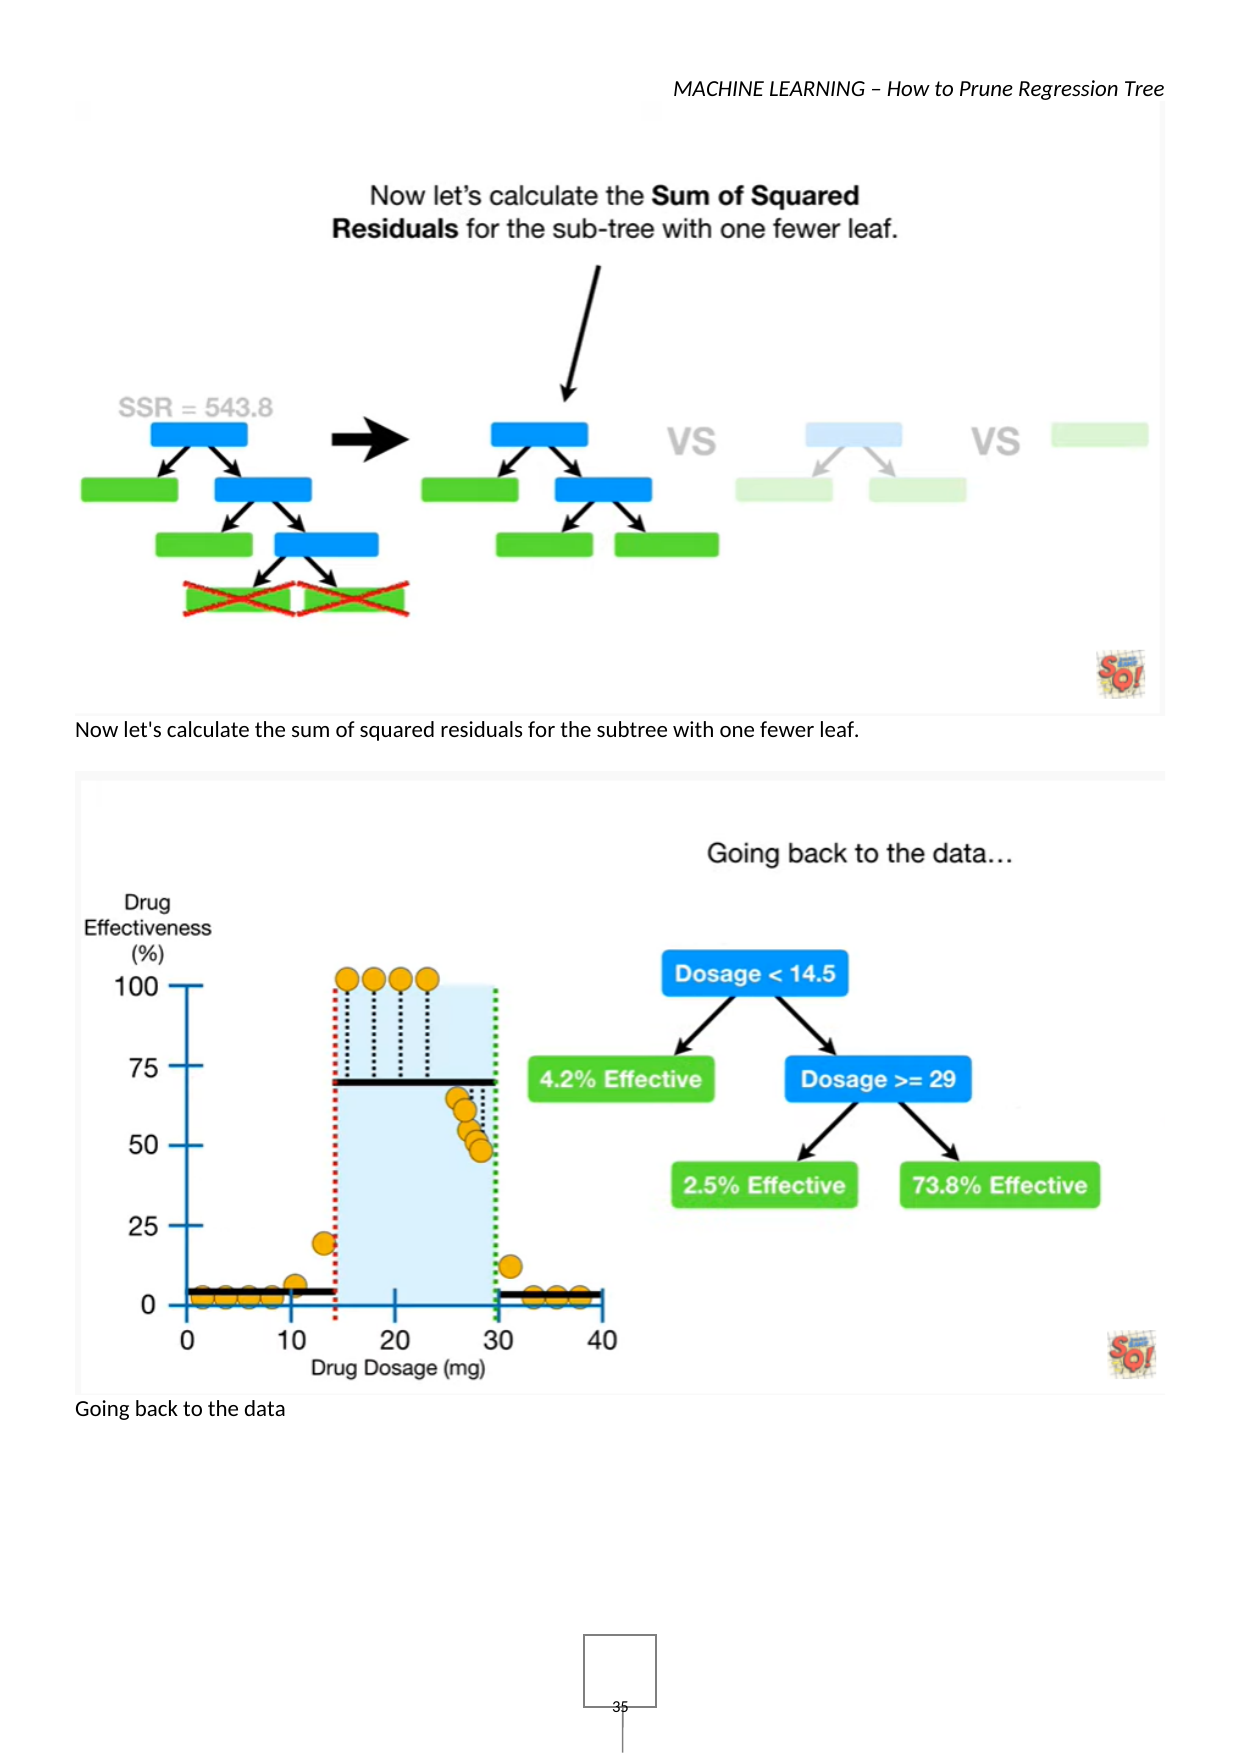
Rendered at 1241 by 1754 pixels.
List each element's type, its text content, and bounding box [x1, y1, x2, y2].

picture [75, 101, 1166, 716]
picture [75, 771, 1166, 1395]
text Now let's calculate the sum of squared residuals for the subtree with one fewer leaf. [75, 716, 1165, 743]
text Going back to the data [75, 1395, 1165, 1422]
